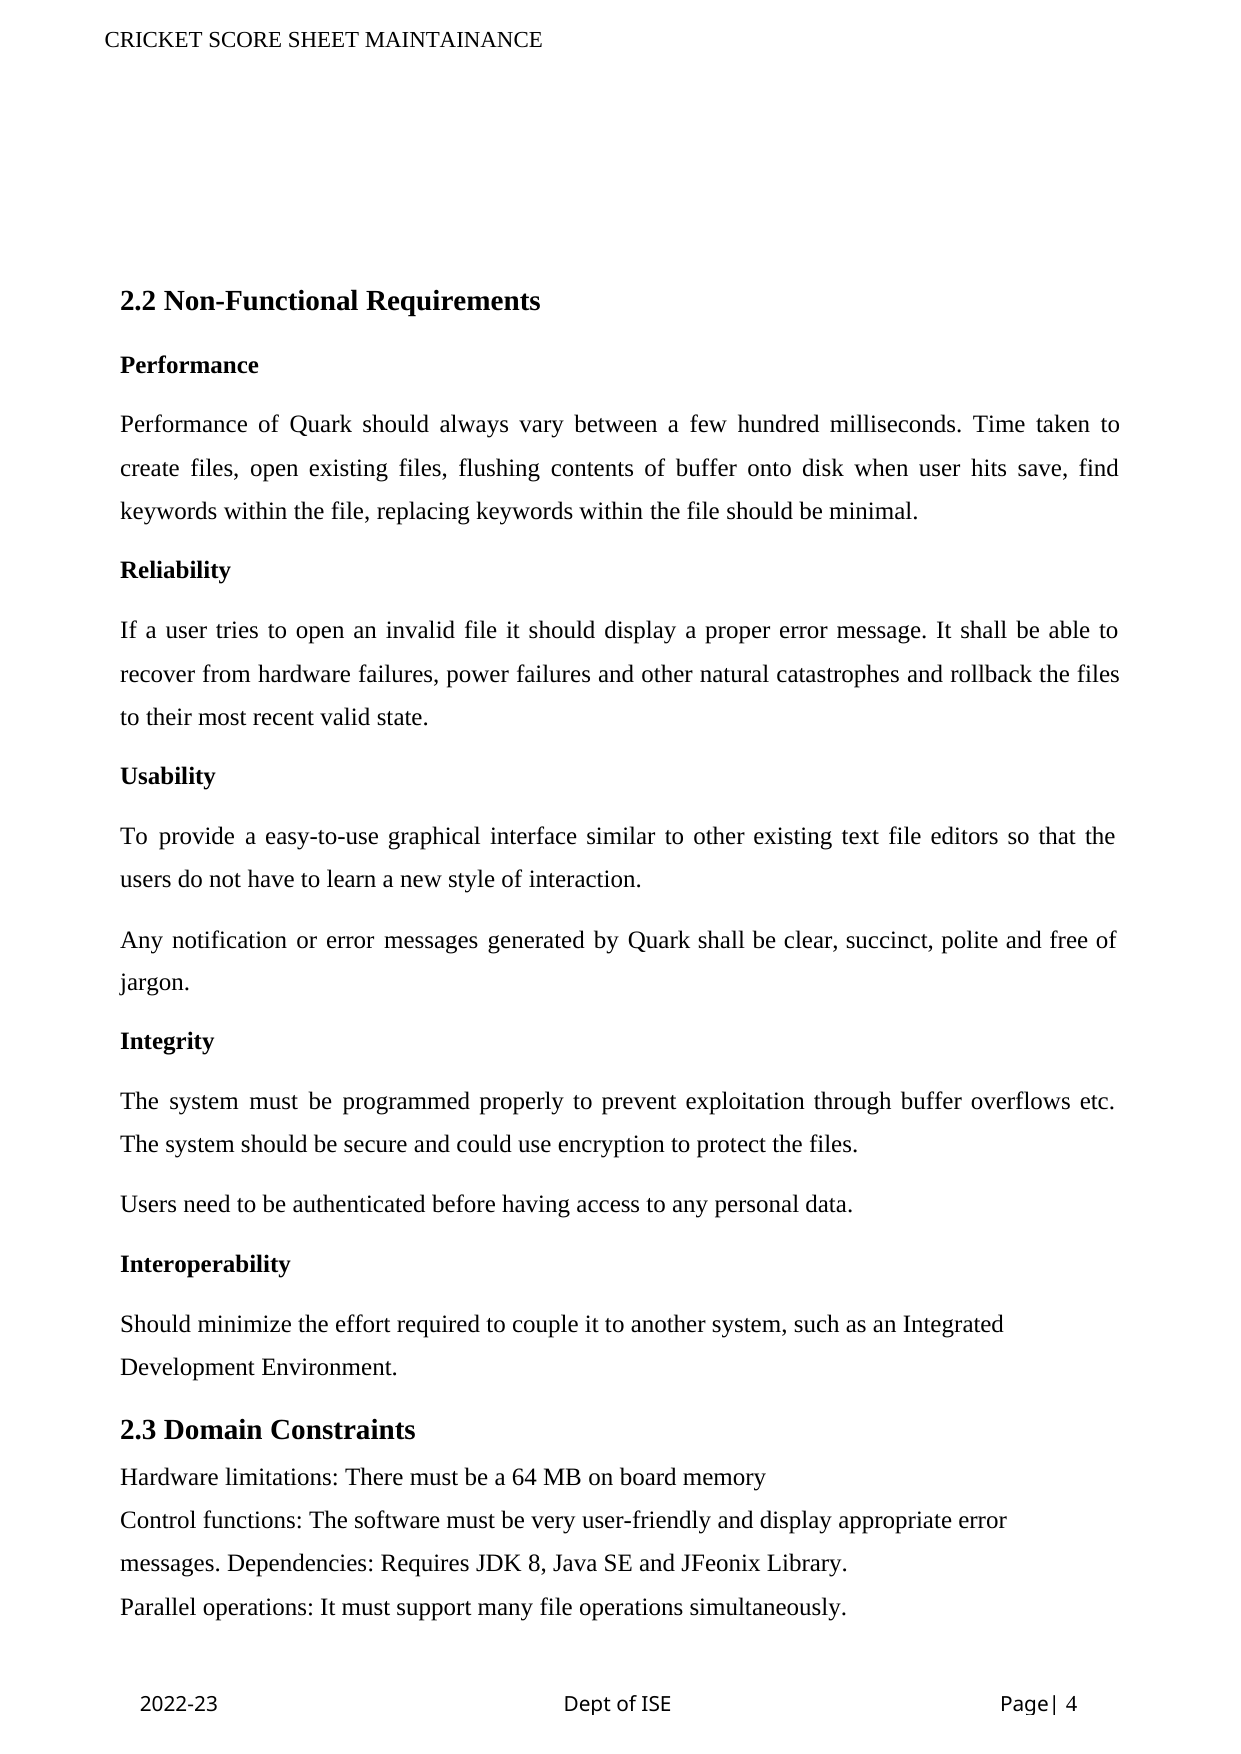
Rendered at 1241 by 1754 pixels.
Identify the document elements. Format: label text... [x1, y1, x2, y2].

text Should minimize the effort required to couple it to another system, such as an Integrated Development Environment. [120, 1309, 1073, 1381]
text Any notification or error messages generated by Quark shall be clear, succinct, polite and free of jargon. [120, 925, 1118, 996]
subtitle Domain Constraints [120, 1412, 1157, 1446]
text The system must be programmed properly to prevent exploitation through buffer overflows etc. The system should be secure and could use encryption to protect the files. [120, 1086, 1119, 1158]
text Performance of Quark should always vary between a few hundred milliseconds. Time taken to create files, open existing files, flushing contents of buffer onto disk when user hits save, find keywords within the file, replacing keywords within the file should be minimal. [120, 409, 1121, 524]
text Control functions: The software must be very user-friendly and display appropriate error messages. Dependencies: Requires JDK 8, Java SE and JFeonix Library. [120, 1505, 1110, 1577]
text To provide a easy-to-use graphical interface similar to other existing text file editors so that the users do not have to learn a new style of interaction. [120, 821, 1157, 893]
text Hardware limitations: There must be a 64 MB on board memory [120, 1462, 1157, 1491]
text Users need to be authenticated before having access to any personal data. [120, 1189, 1157, 1218]
subtitle Interoperability [120, 1249, 1157, 1278]
text If a user tries to open an invalid file it should display a proper error message. It shall be able to recover from hardware failures, power failures and other natural catastrophes and rollback the files to their most recent valid state. [120, 616, 1121, 731]
subtitle Performance [120, 350, 1157, 378]
subtitle Usability [120, 761, 1157, 790]
subtitle Reliability [120, 555, 1157, 584]
subtitle Non-Functional Requirements [120, 283, 1157, 316]
subtitle Integrity [120, 1026, 1157, 1055]
text Parallel operations: It must support many file operations simultaneously. [120, 1592, 1157, 1621]
